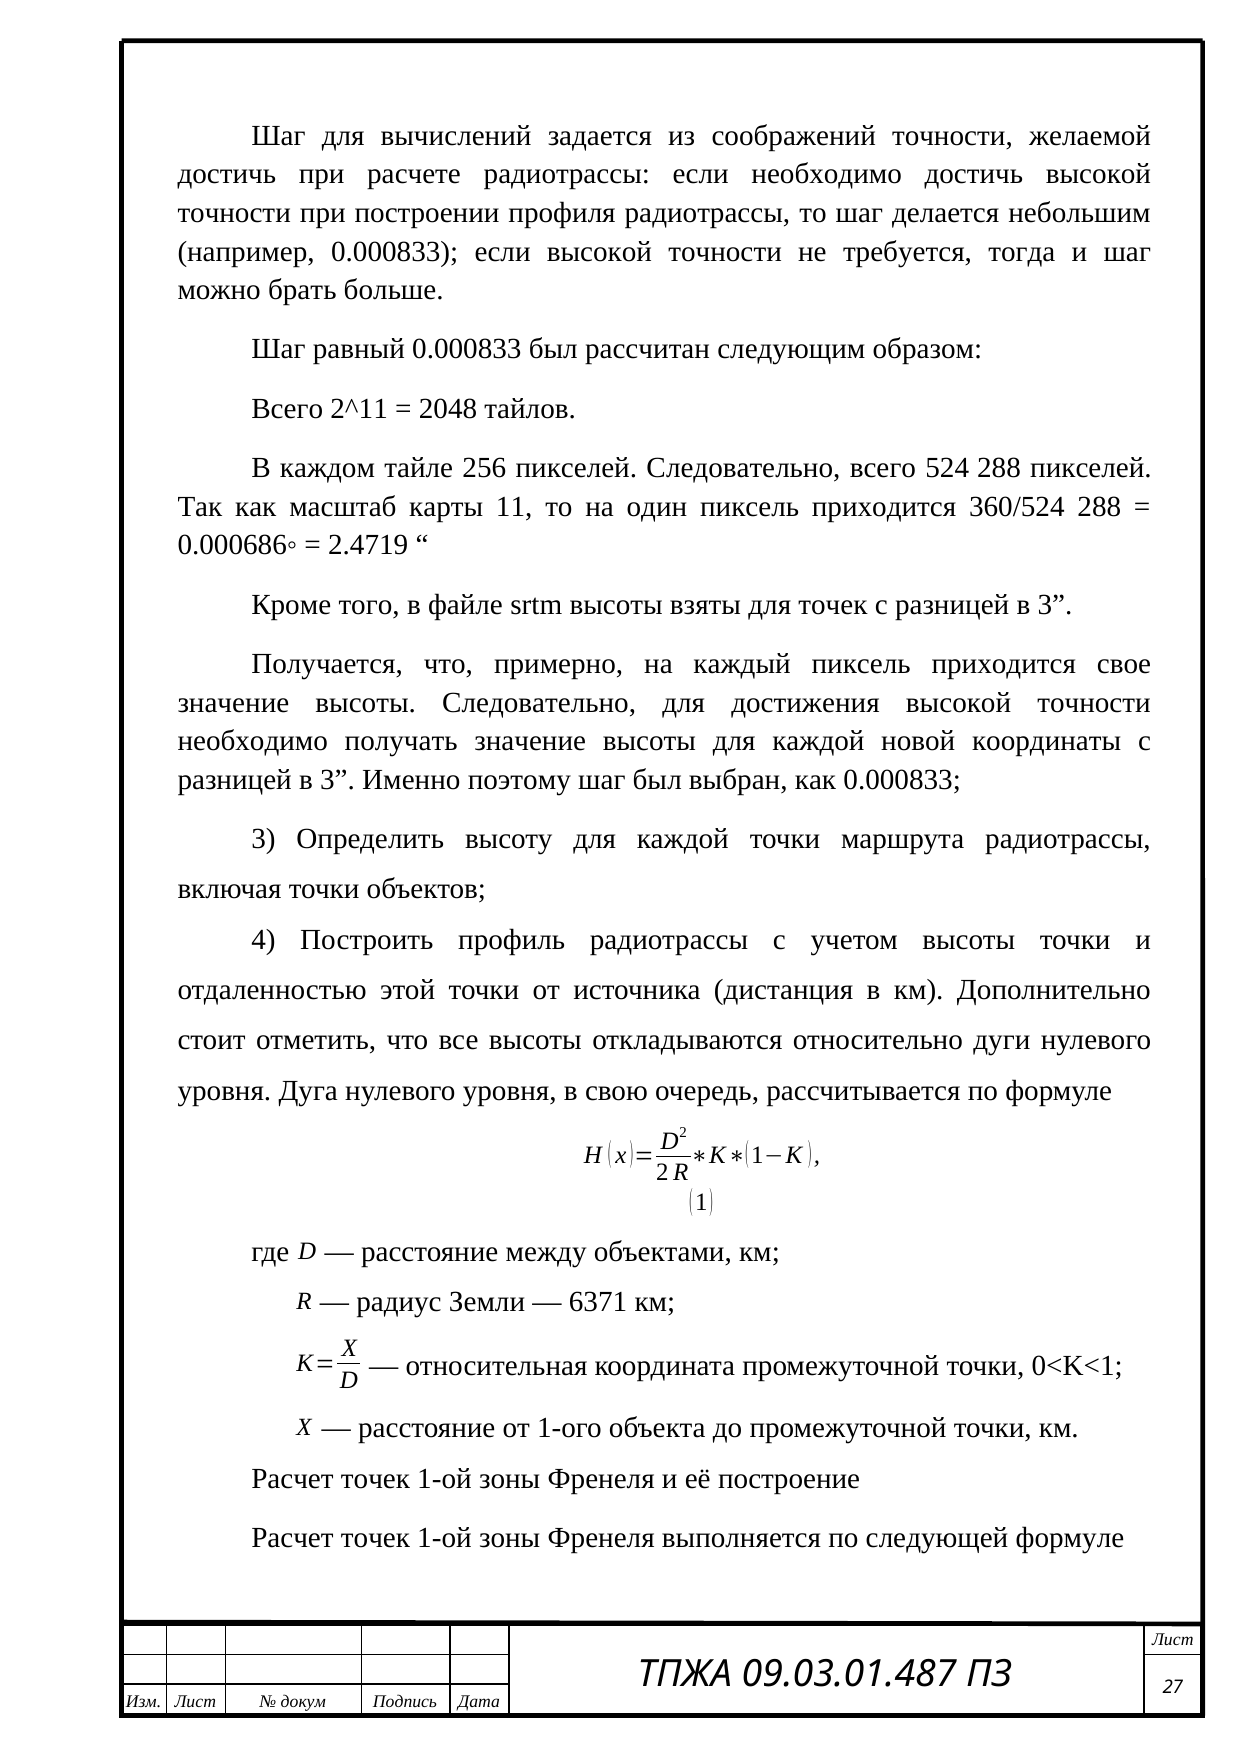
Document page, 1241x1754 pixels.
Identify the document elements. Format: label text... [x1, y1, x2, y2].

text — радиус Земли — 6371 км; [177, 1284, 1152, 1318]
text Расчет точек 1-ой зоны Френеля выполняется по следующей формуле [177, 1520, 1152, 1554]
text Расчет точек 1-ой зоны Френеля и её построение [177, 1461, 1152, 1494]
text Шаг для вычислений задается из соображений точности, желаемой достичь при расчете радиотрассы: если необходимо достичь высокой точности при построении профиля радиотрассы, то шаг делается небольшим (например, 0.000833); если высокой точности не требуется, тогда и шаг можно брать больше. [177, 118, 1152, 306]
text Шаг равный 0.000833 был рассчитан следующим образом: [177, 332, 1152, 365]
text — относительная координата промежуточной точки, 0<K<1; [177, 1335, 1152, 1394]
text 4) Построить профиль радиотрассы с учетом высоты точки и отдаленностью этой точки от источника (дистанция в км). Дополнительно стоит отметить, что все высоты откладываются относительно дуги нулевого уровня. Дуга нулевого уровня, в свою очередь, рассчитывается по формуле [177, 922, 1152, 1106]
text Получается, что, примерно, на каждый пиксель приходится свое значение высоты. Следовательно, для достижения высокой точности необходимо получать значение высоты для каждой новой координаты с разницей в 3”. Именно поэтому шаг был выбран, как 0.000833; [177, 646, 1152, 795]
text — расстояние от 1-ого объекта до промежуточной точки, км. [177, 1411, 1152, 1444]
text 3) Определить высоту для каждой точки маршрута радиотрассы, включая точки объектов; [177, 821, 1152, 905]
text В каждом тайле 256 пикселей. Следовательно, всего 524 288 пикселей. Так как масштаб карты 11, то на один пиксель приходится 360/524 288 = 0.000686◦ = 2.4719 “ [177, 450, 1152, 561]
text Кроме того, в файле srtm высоты взяты для точек с разницей в 3”. [177, 587, 1152, 620]
text Всего 2^11 = 2048 тайлов. [177, 391, 1152, 424]
text где — расстояние между объектами, км; [177, 1234, 1152, 1268]
